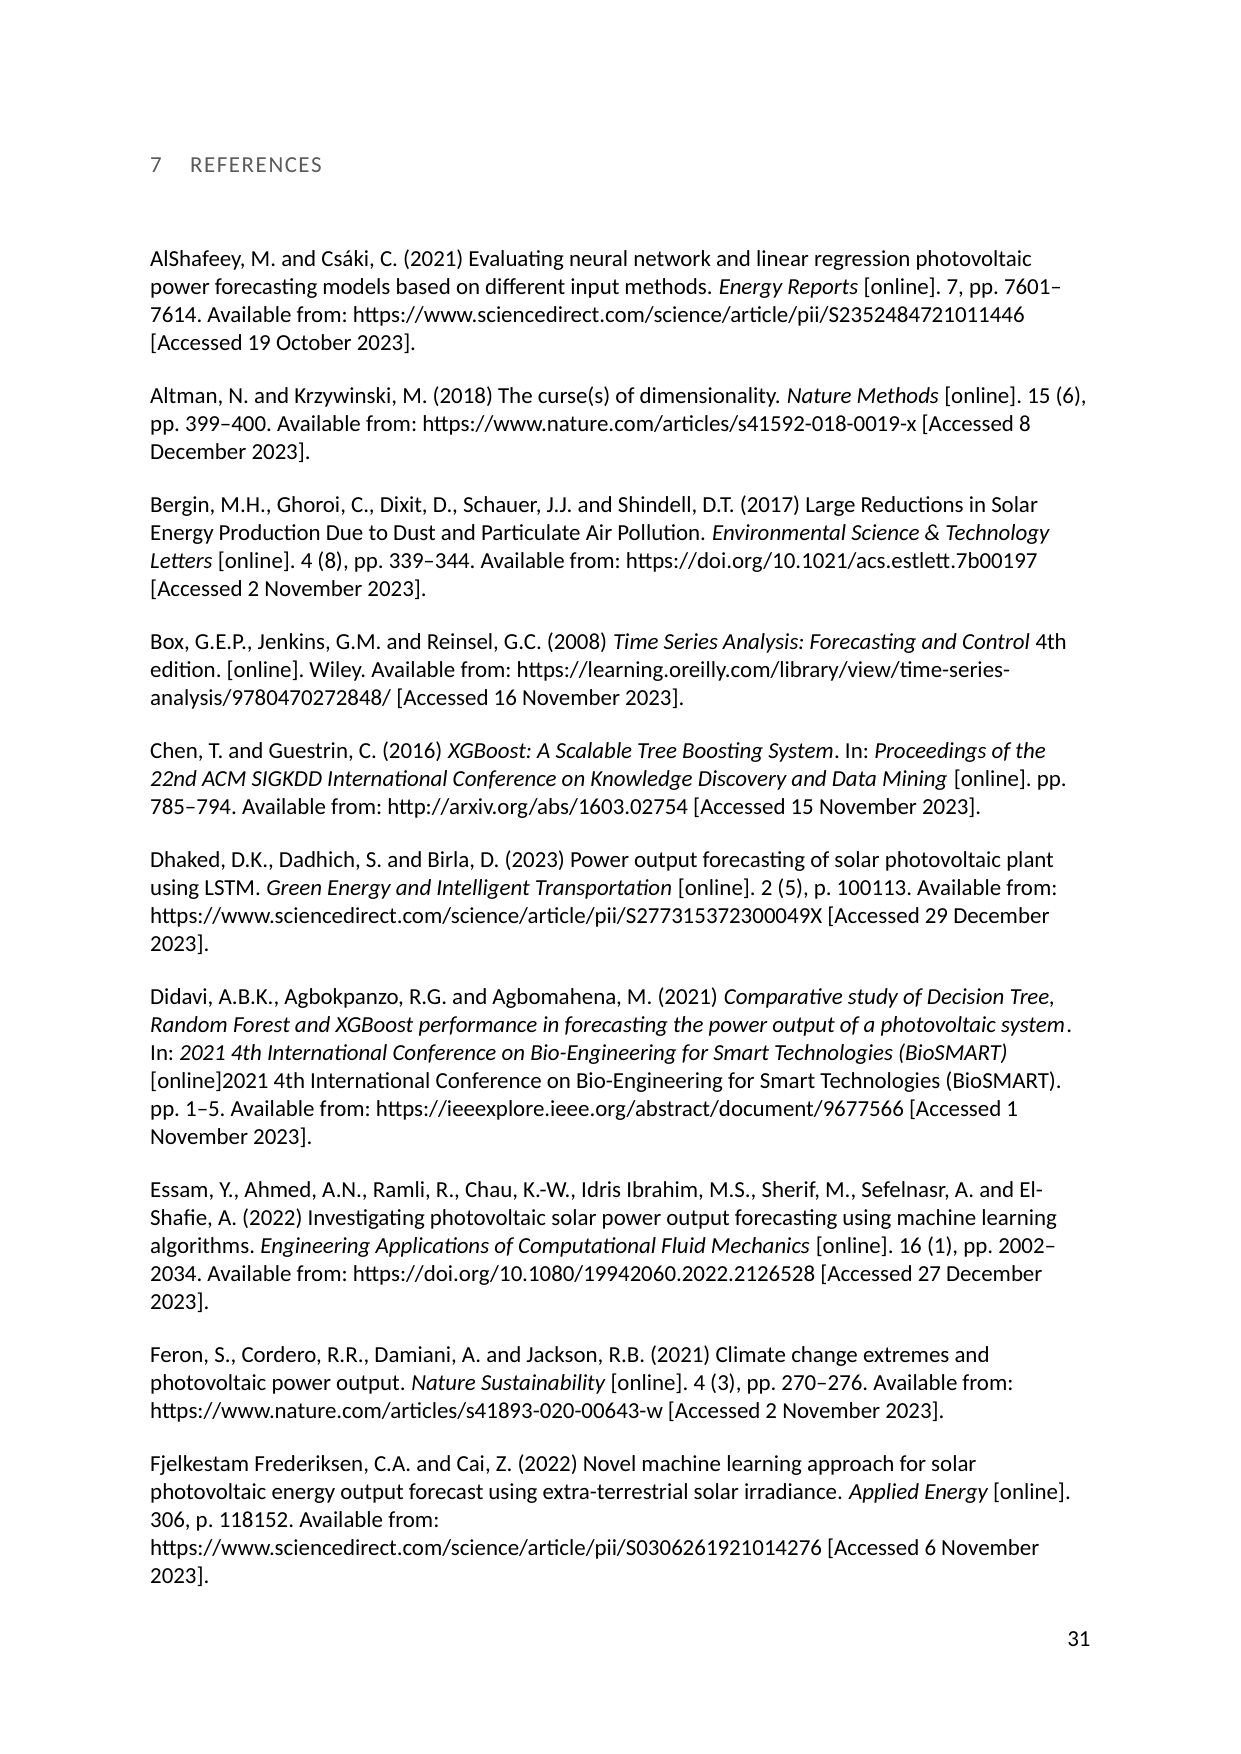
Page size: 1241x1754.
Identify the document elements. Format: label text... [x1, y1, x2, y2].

text Altman, N. and Krzywinski, M. (2018) The curse(s) of dimensionality. Nature Methods [online]. 15 (6), pp. 399–400. Available from: https://www.nature.com/articles/s41592-018-0019-x [Accessed 8 December 2023]. [150, 381, 1090, 465]
text Chen, T. and Guestrin, C. (2016) XGBoost: A Scalable Tree Boosting System. In: Proceedings of the 22nd ACM SIGKDD International Conference on Knowledge Discovery and Data Mining [online]. pp. 785–794. Available from: http://arxiv.org/abs/1603.02754 [Accessed 15 November 2023]. [150, 736, 1090, 820]
text Dhaked, D.K., Dadhich, S. and Birla, D. (2023) Power output forecasting of solar photovoltaic plant using LSTM. Green Energy and Intelligent Transportation [online]. 2 (5), p. 100113. Available from: https://www.sciencedirect.com/science/article/pii/S277315372300049X [Accessed 29 December 2023]. [150, 845, 1090, 957]
text Fjelkestam Frederiksen, C.A. and Cai, Z. (2022) Novel machine learning approach for solar photovoltaic energy output forecast using extra-terrestrial solar irradiance. Applied Energy [online]. 306, p. 118152. Available from: https://www.sciencedirect.com/science/article/pii/S0306261921014276 [Accessed 6 November 2023]. [150, 1449, 1090, 1589]
text Feron, S., Cordero, R.R., Damiani, A. and Jackson, R.B. (2021) Climate change extremes and photovoltaic power output. Nature Sustainability [online]. 4 (3), pp. 270–276. Available from: https://www.nature.com/articles/s41893-020-00643-w [Accessed 2 November 2023]. [150, 1340, 1090, 1424]
subtitle 7 REFERENCES [150, 150, 1090, 178]
text AlShafeey, M. and Csáki, C. (2021) Evaluating neural network and linear regression photovoltaic power forecasting models based on different input methods. Energy Reports [online]. 7, pp. 7601–7614. Available from: https://www.sciencedirect.com/science/article/pii/S2352484721011446 [Accessed 19 October 2023]. [150, 244, 1090, 356]
text Box, G.E.P., Jenkins, G.M. and Reinsel, G.C. (2008) Time Series Analysis: Forecasting and Control 4th edition. [online]. Wiley. Available from: https://learning.oreilly.com/library/view/time-series-analysis/9780470272848/ [Accessed 16 November 2023]. [150, 627, 1090, 711]
text Essam, Y., Ahmed, A.N., Ramli, R., Chau, K.-W., Idris Ibrahim, M.S., Sherif, M., Sefelnasr, A. and El-Shafie, A. (2022) Investigating photovoltaic solar power output forecasting using machine learning algorithms. Engineering Applications of Computational Fluid Mechanics [online]. 16 (1), pp. 2002–2034. Available from: https://doi.org/10.1080/19942060.2022.2126528 [Accessed 27 December 2023]. [150, 1175, 1090, 1315]
text Didavi, A.B.K., Agbokpanzo, R.G. and Agbomahena, M. (2021) Comparative study of Decision Tree, Random Forest and XGBoost performance in forecasting the power output of a photovoltaic system. In: 2021 4th International Conference on Bio-Engineering for Smart Technologies (BioSMART) [online]2021 4th International Conference on Bio-Engineering for Smart Technologies (BioSMART). pp. 1–5. Available from: https://ieeexplore.ieee.org/abstract/document/9677566 [Accessed 1 November 2023]. [150, 982, 1090, 1150]
text Bergin, M.H., Ghoroi, C., Dixit, D., Schauer, J.J. and Shindell, D.T. (2017) Large Reductions in Solar Energy Production Due to Dust and Particulate Air Pollution. Environmental Science & Technology Letters [online]. 4 (8), pp. 339–344. Available from: https://doi.org/10.1021/acs.estlett.7b00197 [Accessed 2 November 2023]. [150, 490, 1090, 602]
